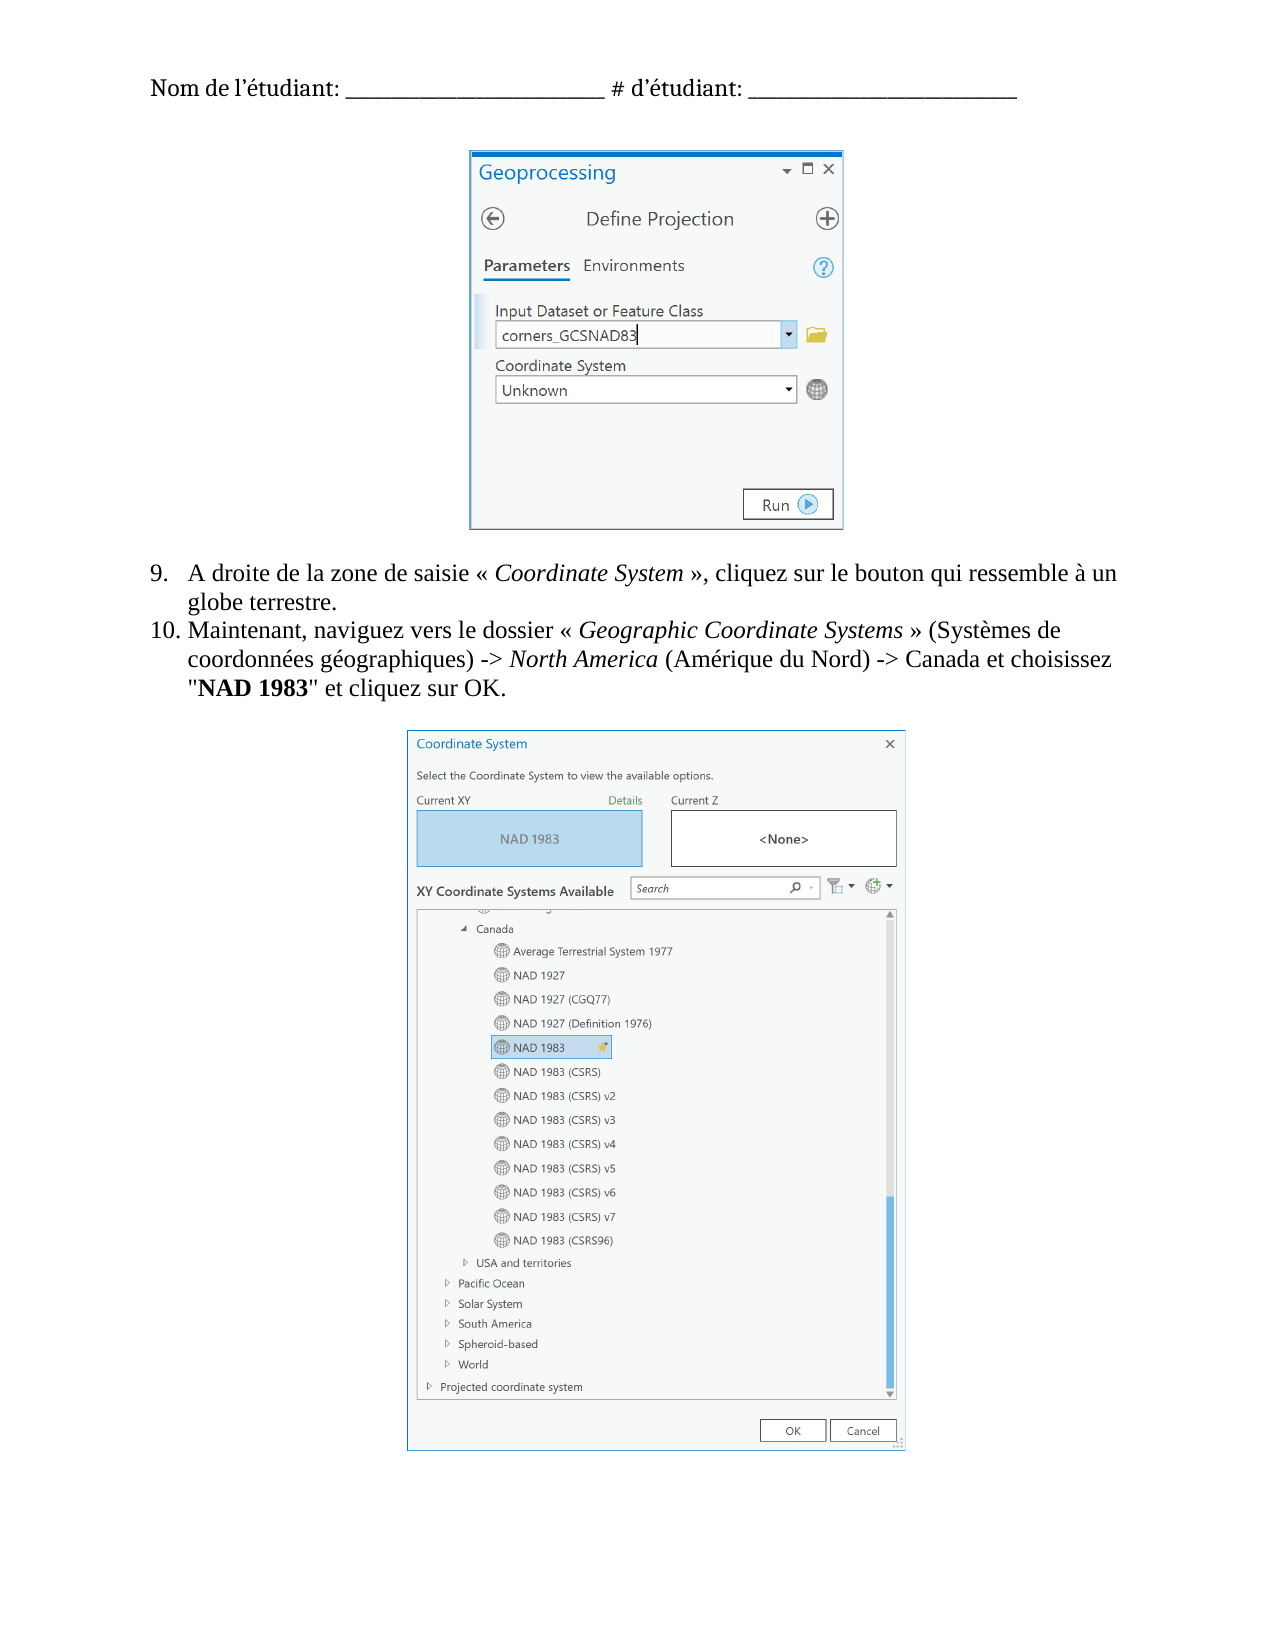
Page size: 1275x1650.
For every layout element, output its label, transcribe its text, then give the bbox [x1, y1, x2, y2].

list A droite de la zone de saisie « Coordinate System », cliquez sur le bouton qui ressemble à un globe terrestre. [150, 558, 1125, 616]
list Maintenant, naviguez vers le dossier « Geographic Coordinate Systems » (Systèmes de coordonnées géographiques) -> North America (Amérique du Nord) -> Canada et choisissez "NAD 1983" et cliquez sur OK. [150, 616, 1125, 702]
picture [469, 150, 844, 530]
picture [407, 730, 906, 1451]
